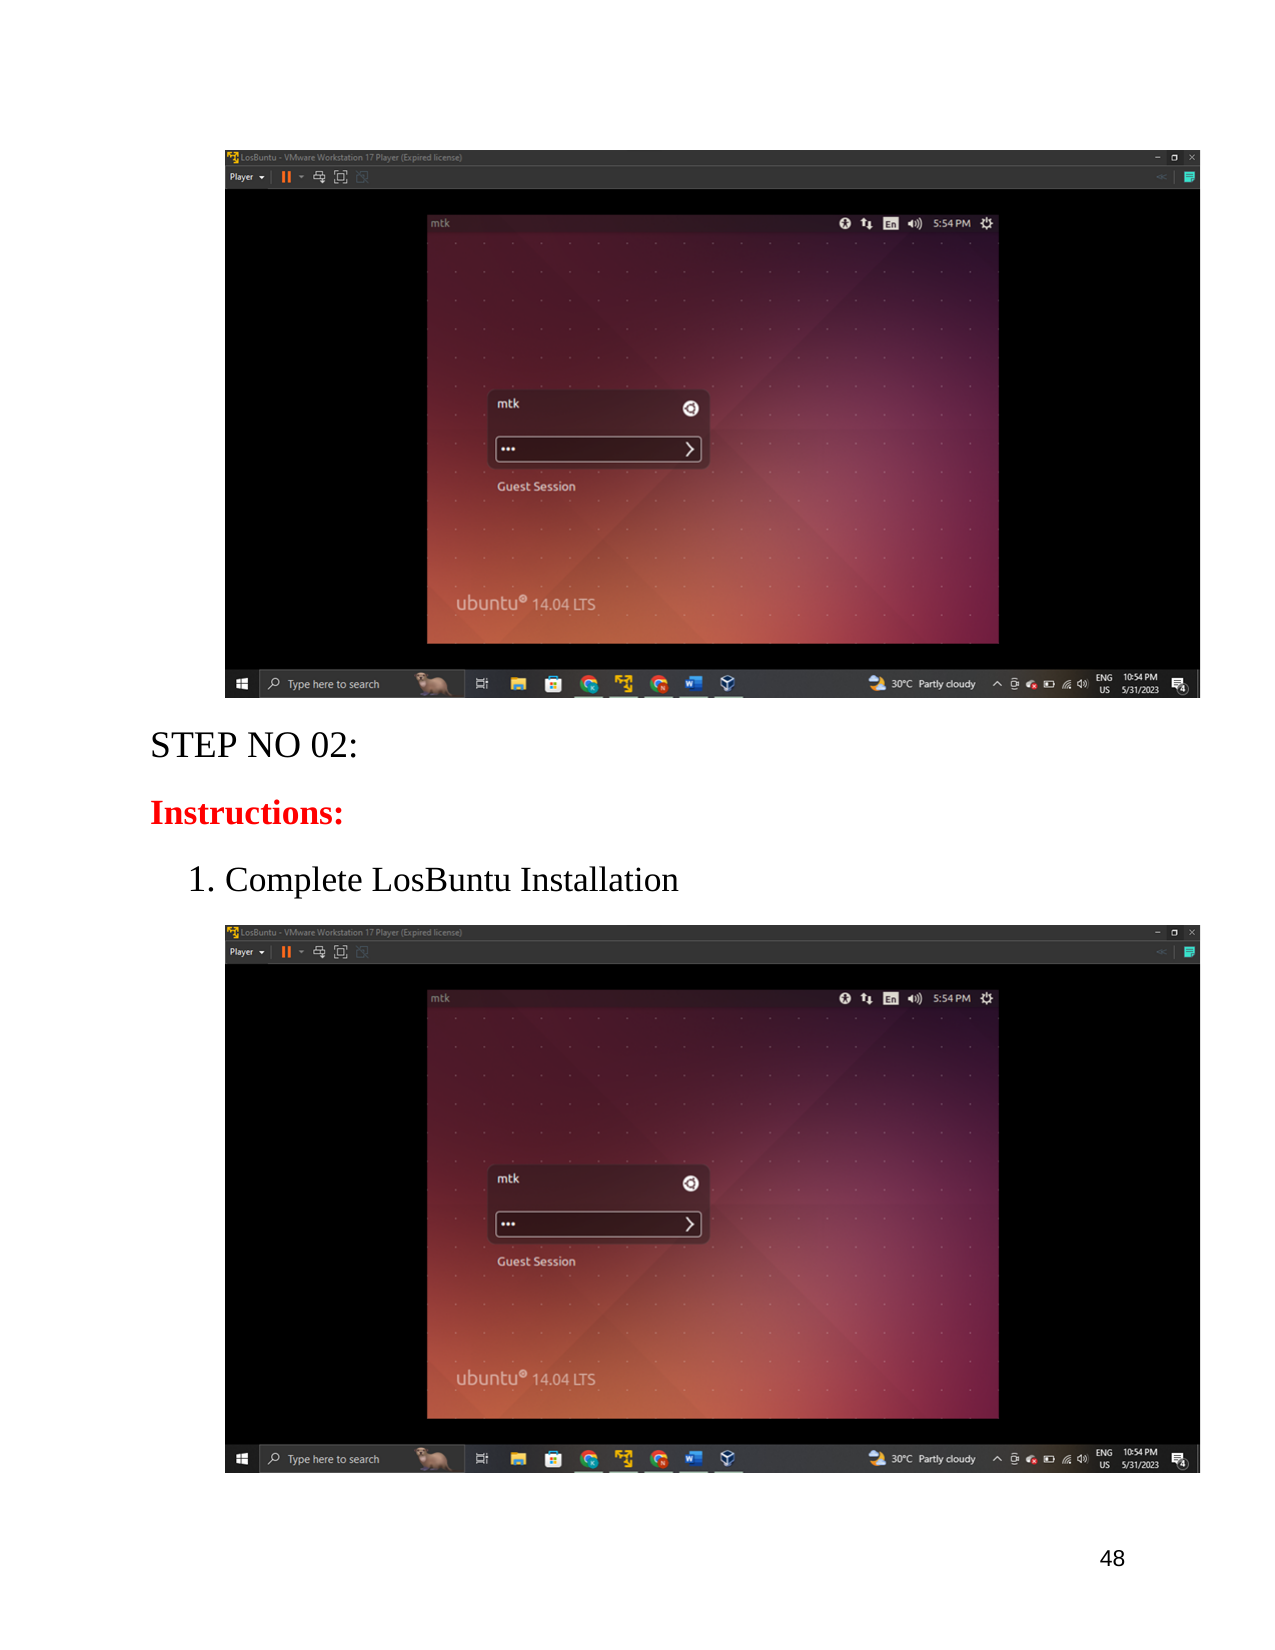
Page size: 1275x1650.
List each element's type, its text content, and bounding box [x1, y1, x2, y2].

list Complete LosBuntu Installation [187, 857, 1125, 900]
text Instructions: [150, 791, 1125, 832]
text STEP NO 02: [150, 723, 1125, 766]
picture [225, 150, 1200, 698]
picture [225, 925, 1200, 1473]
